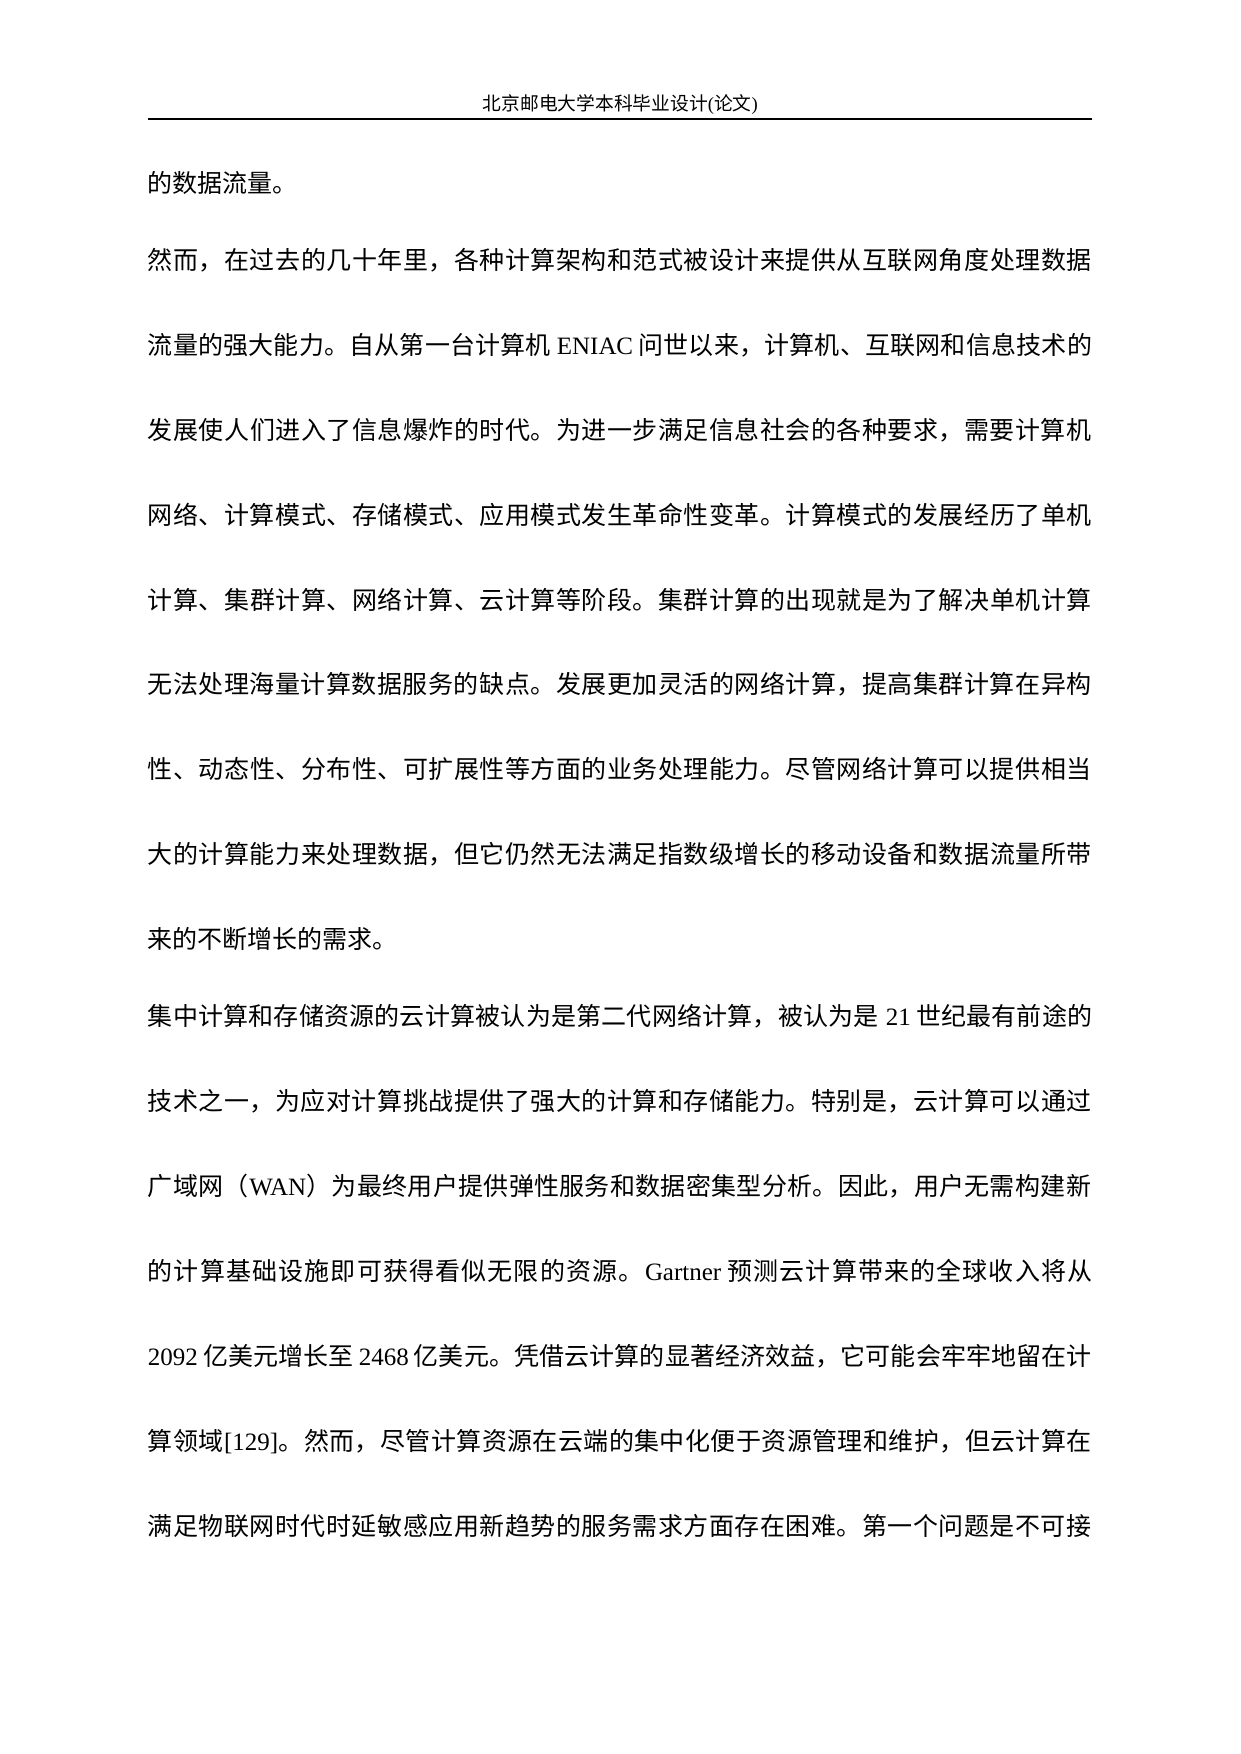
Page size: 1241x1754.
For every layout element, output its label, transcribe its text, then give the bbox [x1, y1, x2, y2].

text 然而，在过去的几十年里，各种计算架构和范式被设计来提供从互联网角度处理数据流量的强大能力。自从第一台计算机ENIAC问世以来，计算机、互联网和信息技术的发展使人们进入了信息爆炸的时代。为进一步满足信息社会的各种要求，需要计算机网络、计算模式、存储模式、应用模式发生革命性变革。计算模式的发展经历了单机计算、集群计算、网络计算、云计算等阶段。集群计算的出现就是为了解决单机计算无法处理海量计算数据服务的缺点。发展更加灵活的网络计算，提高集群计算在异构性、动态性、分布性、可扩展性等方面的业务处理能力。尽管网络计算可以提供相当大的计算能力来处理数据，但它仍然无法满足指数级增长的移动设备和数据流量所带来的不断增长的需求。 [148, 225, 1092, 972]
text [148, 981, 1092, 1558]
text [148, 148, 1092, 216]
